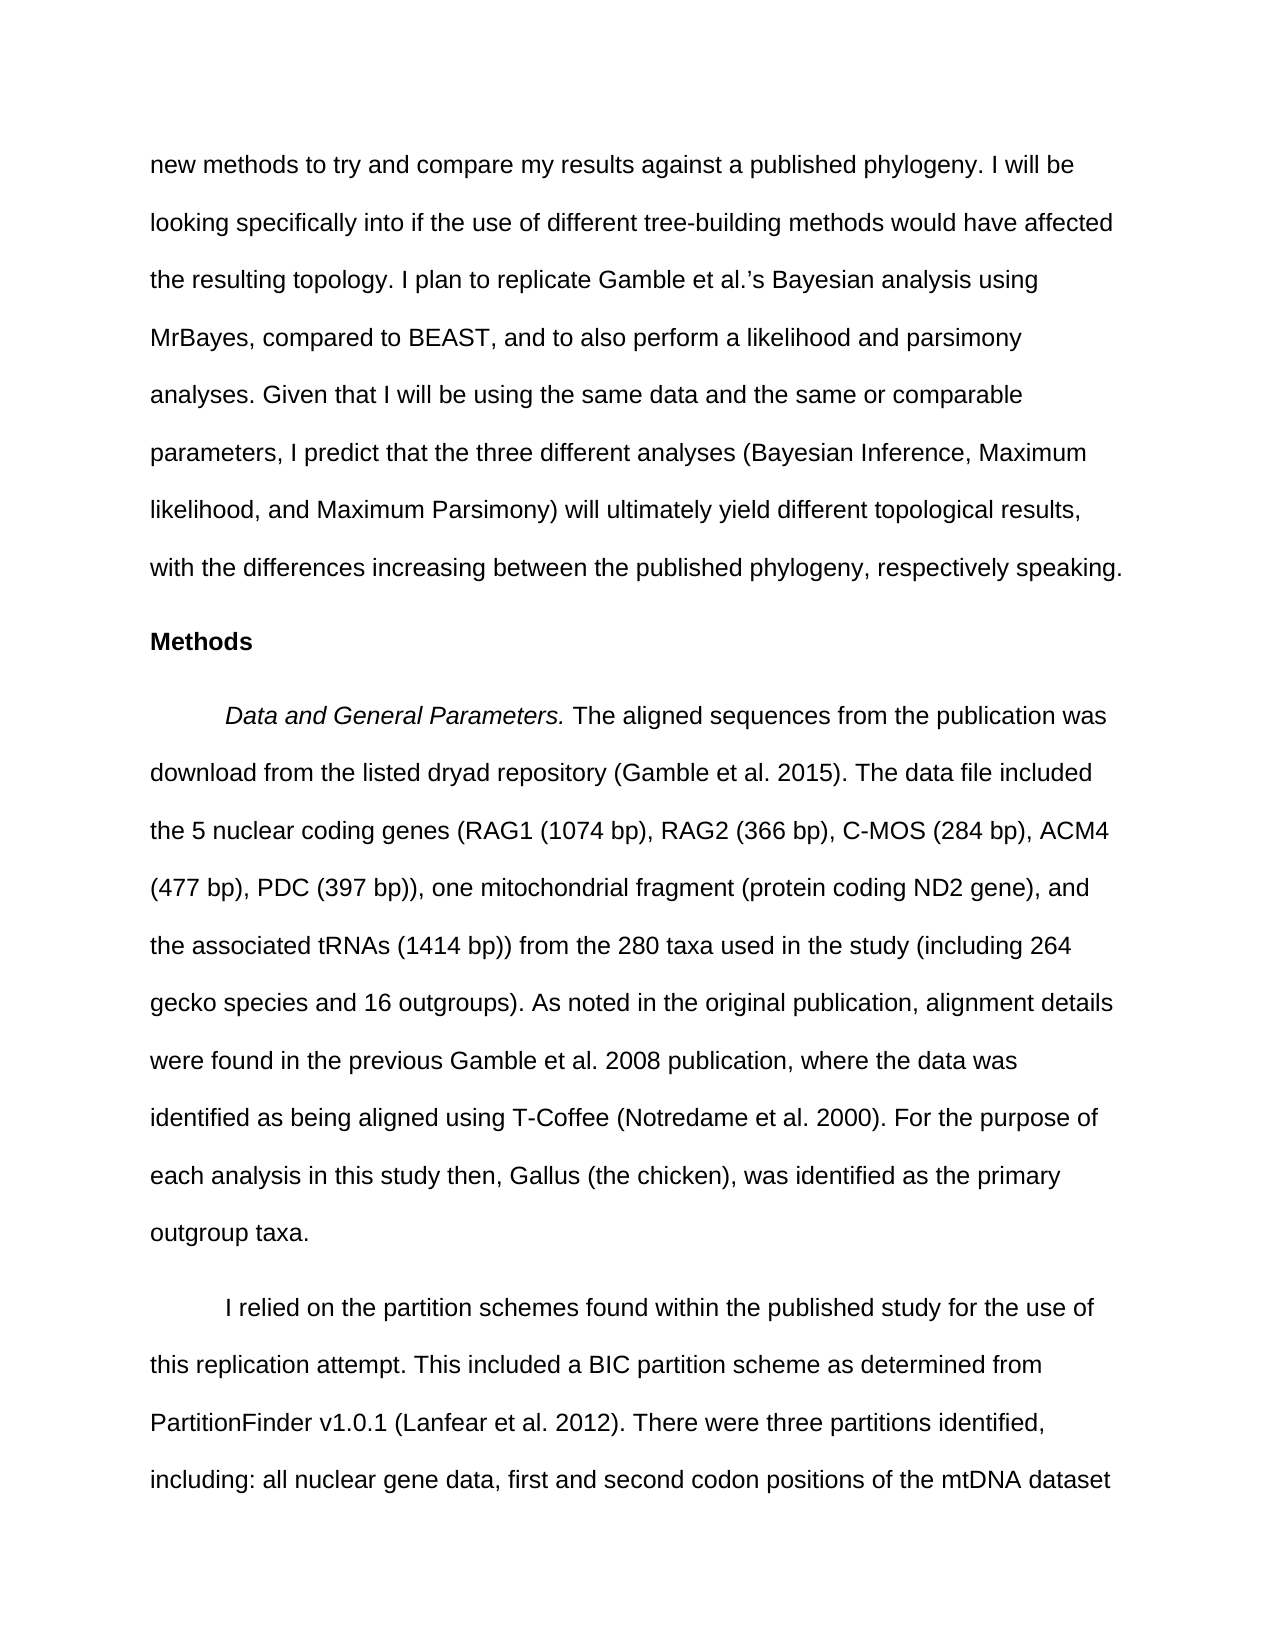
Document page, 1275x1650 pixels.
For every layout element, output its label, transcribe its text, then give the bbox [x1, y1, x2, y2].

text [150, 150, 1125, 581]
text Data and General Parameters. The aligned sequences from the publication was download from the listed dryad repository (Gamble et al. 2015). The data file included the 5 nuclear coding genes (RAG1 (1074 bp), RAG2 (366 bp), C-MOS (284 bp), ACM4 (477 bp), PDC (397 bp)), one mitochondrial fragment (protein coding ND2 gene), and the associated tRNAs (1414 bp)) from the 280 taxa used in the study (including 264 gecko species and 16 outgroups). As noted in the original publication, alignment details were found in the previous Gamble et al. 2008 publication, where the data was identified as being aligned using T-Coffee (Notredame et al. 2000). For the purpose of each analysis in this study then, Gallus (the chicken), was identified as the primary outgroup taxa. [150, 701, 1125, 1247]
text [150, 1292, 1125, 1494]
text Methods [150, 627, 1125, 655]
